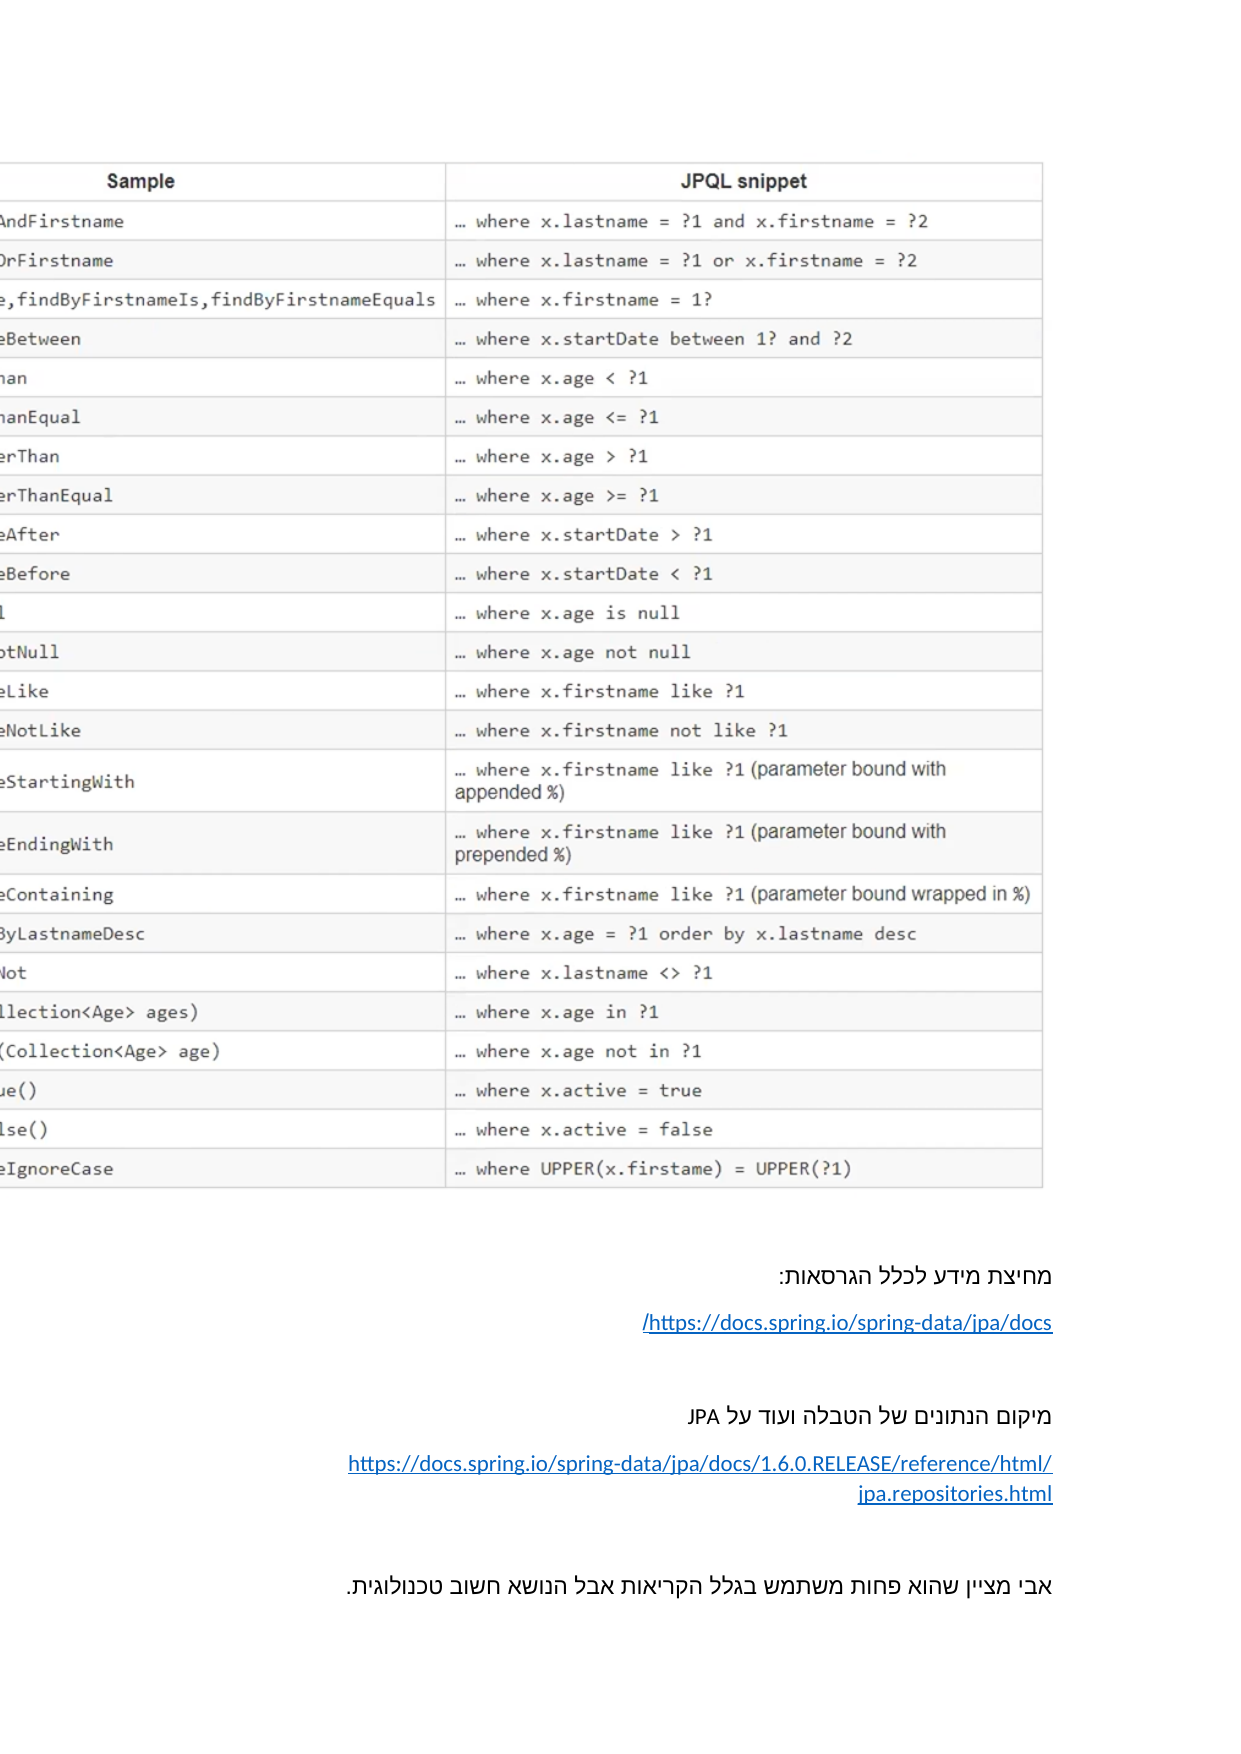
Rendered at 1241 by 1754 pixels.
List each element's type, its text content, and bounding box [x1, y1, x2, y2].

text https://docs.spring.io/spring-data/jpa/docs/1.6.0.RELEASE/reference/html/jpa.repositories.html [187, 1449, 1053, 1507]
text https://docs.spring.io/spring-data/jpa/docs/ [187, 1308, 1053, 1336]
picture [0, 150, 1053, 1198]
text אבי מציין שהוא פחות משתמש בגלל הקריאות אבל הנושא חשוב טכנולוגית. [187, 1573, 1053, 1599]
text מחיצת מידע לכלל הגרסאות: [187, 1263, 1053, 1289]
text מיקום הנתונים של הטבלה ועוד על JPA [187, 1402, 1053, 1430]
